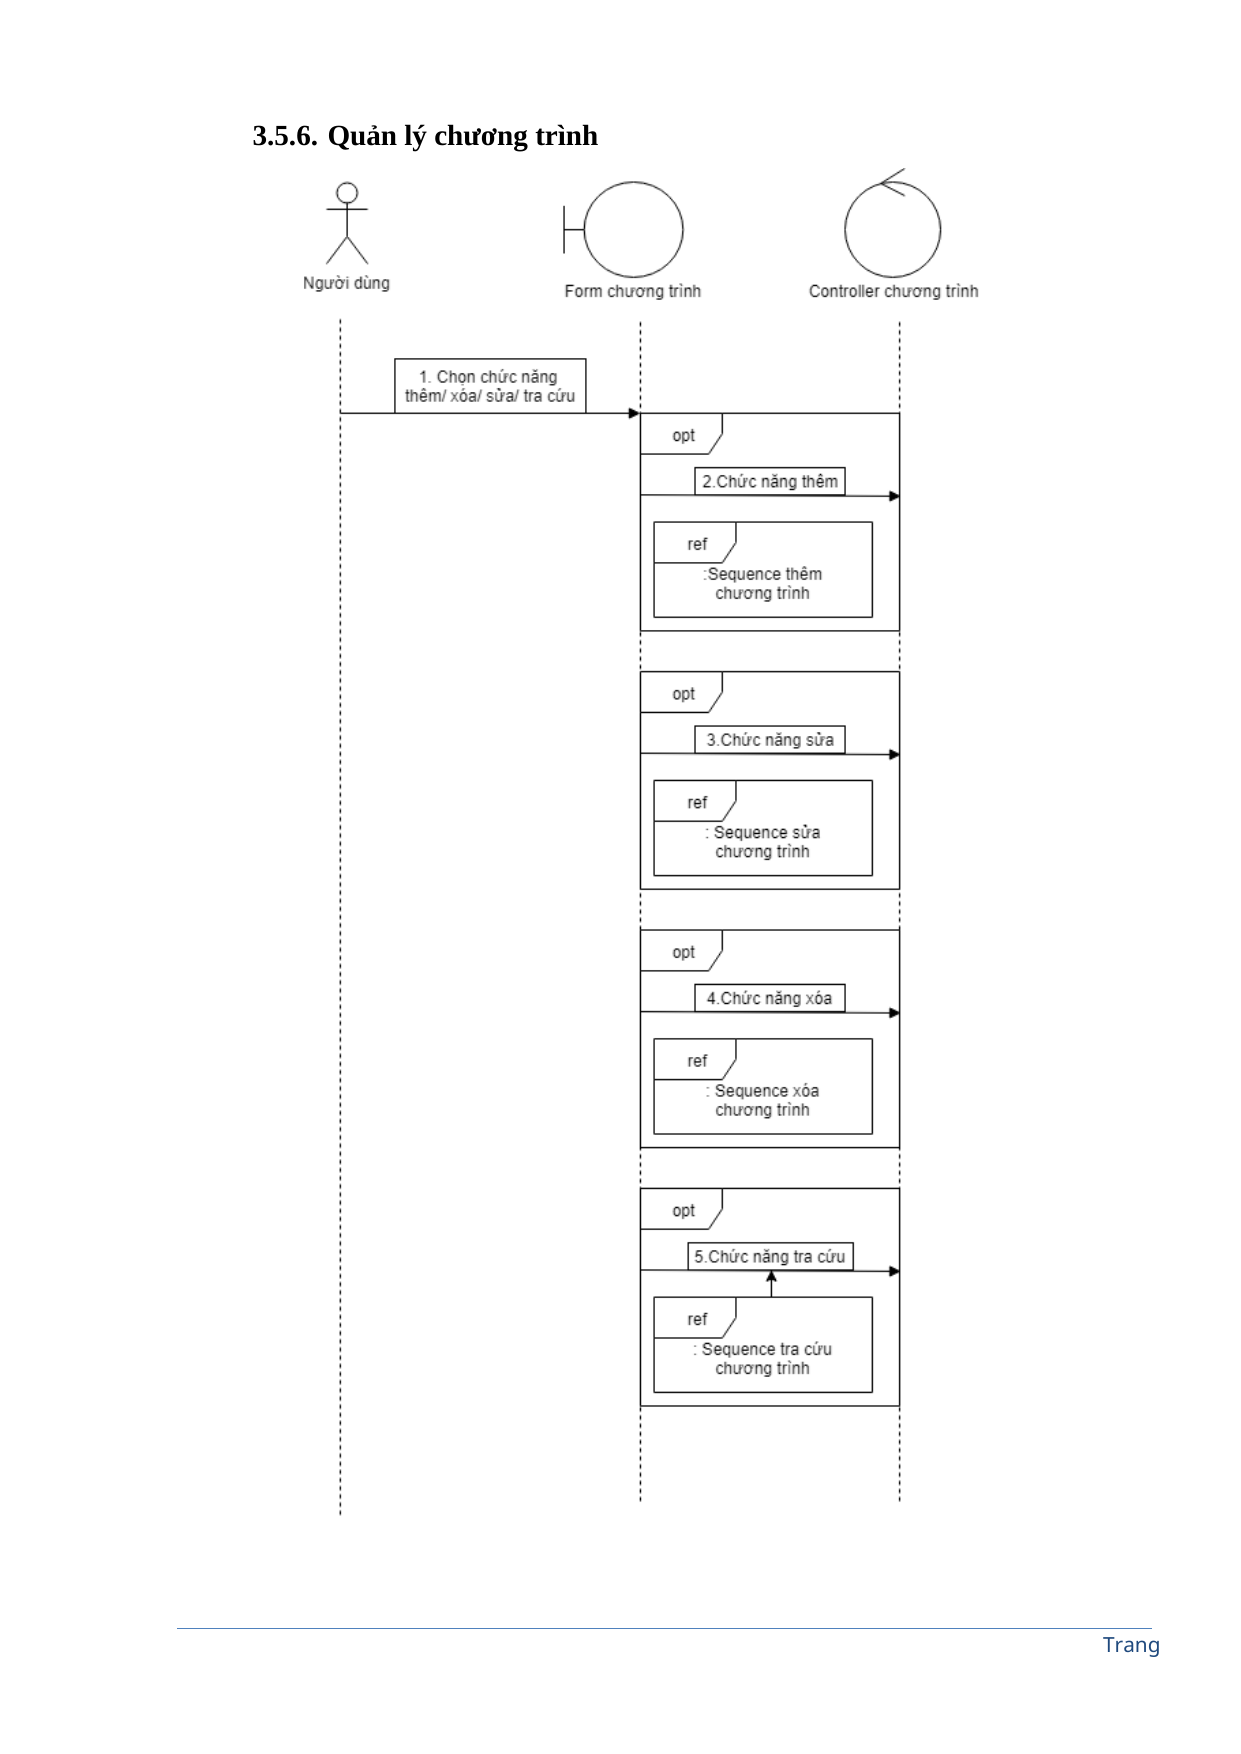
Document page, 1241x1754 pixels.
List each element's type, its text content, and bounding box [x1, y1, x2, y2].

picture [303, 168, 996, 1517]
list Quản lý chương trình [252, 118, 1152, 152]
